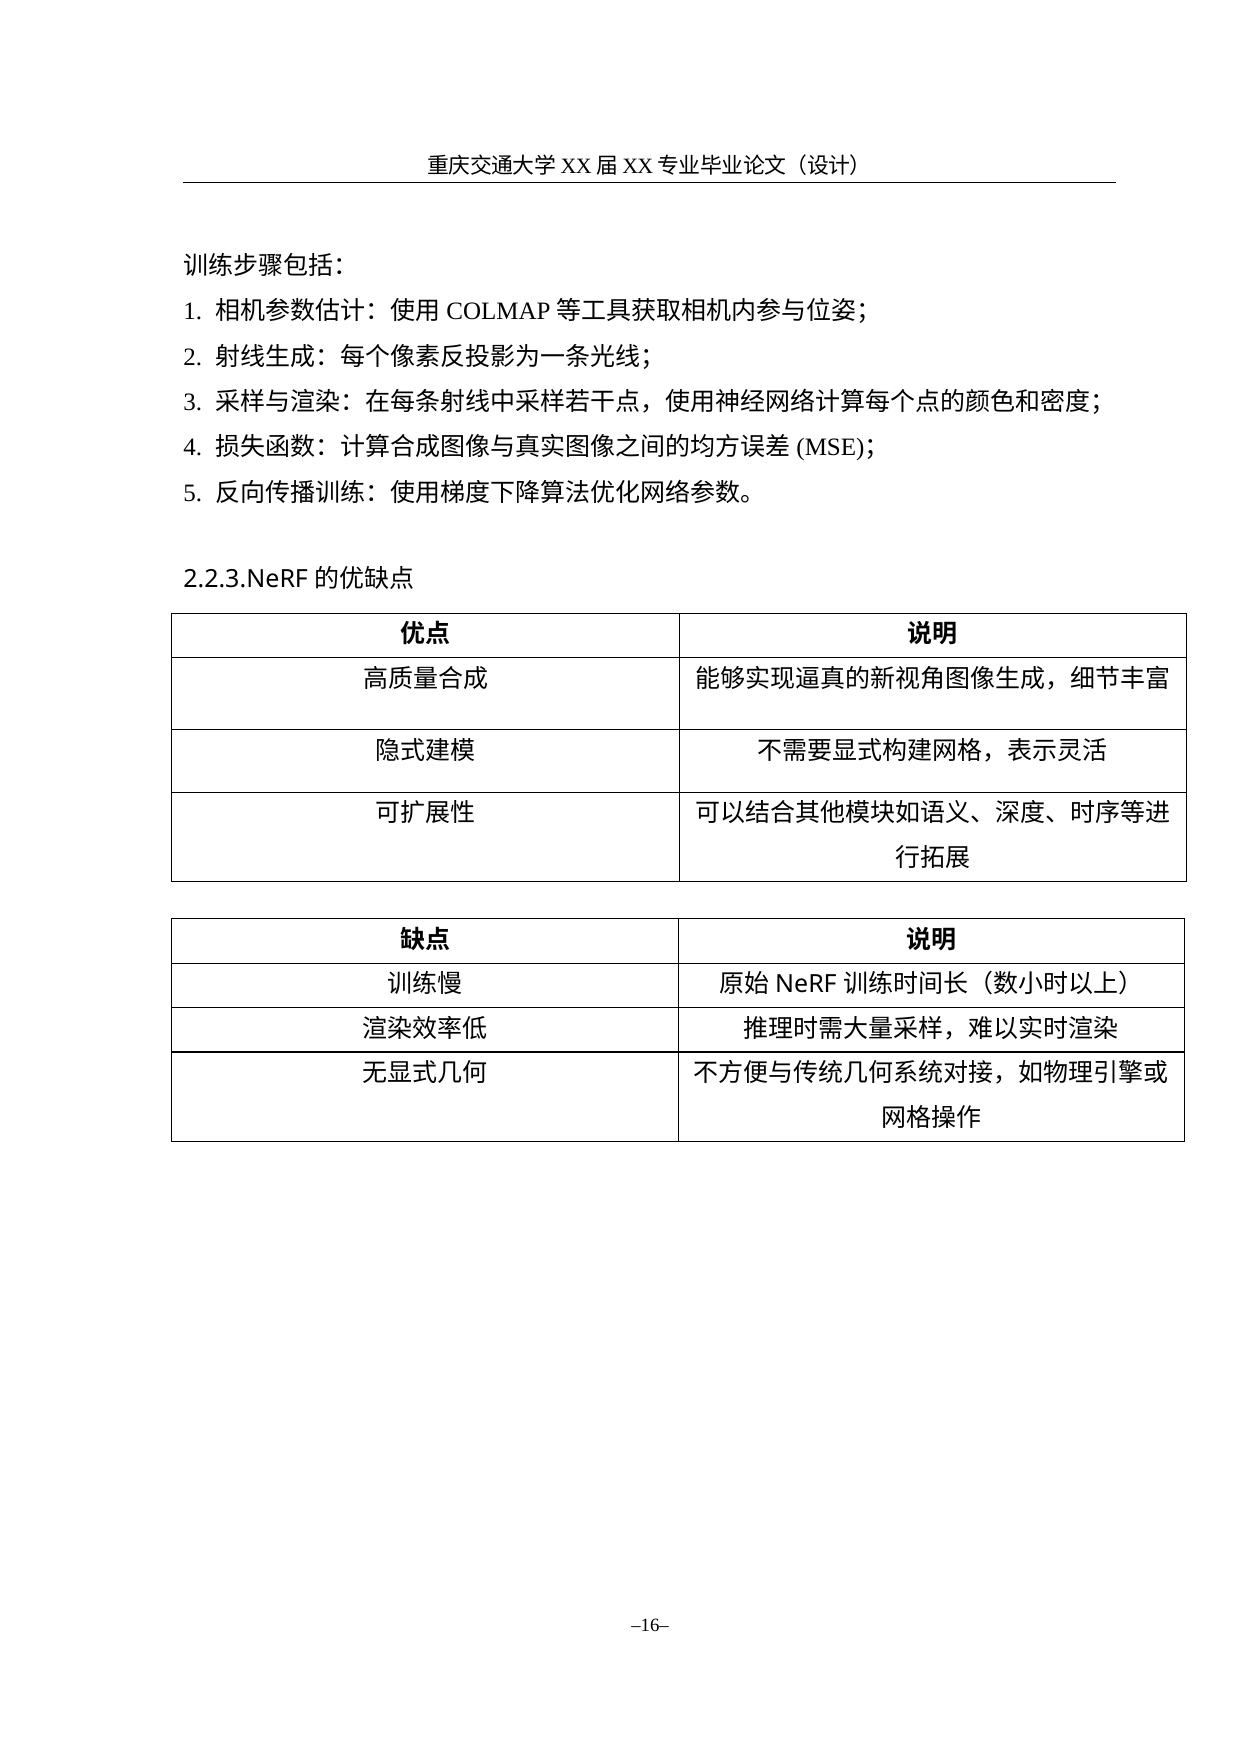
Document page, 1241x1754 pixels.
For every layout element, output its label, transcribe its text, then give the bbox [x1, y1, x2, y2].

table_cell 不方便与传统几何系统对接，如物理引擎或网格操作 [679, 1053, 1184, 1141]
table_cell 训练慢 [172, 964, 678, 1007]
table_cell 可以结合其他模块如语义、深度、时序等进行拓展 [680, 793, 1186, 881]
table_cell 可扩展性 [172, 793, 679, 881]
list 相机参数估计：使用 COLMAP 等工具获取相机内参与位姿； [183, 291, 1116, 327]
table_header 缺点 [172, 919, 678, 963]
table_cell 推理时需大量采样，难以实时渲染 [679, 1008, 1184, 1051]
table_cell 渲染效率低 [172, 1008, 678, 1051]
text 训练步骤包括： [183, 246, 1116, 282]
list 反向传播训练：使用梯度下降算法优化网络参数。 [183, 472, 1116, 508]
list 采样与渲染：在每条射线中采样若干点，使用神经网络计算每个点的颜色和密度； [183, 381, 1116, 418]
table_cell 隐式建模 [172, 730, 679, 792]
table_cell 无显式几何 [172, 1053, 678, 1141]
table_header 说明 [680, 614, 1186, 657]
table_cell 高质量合成 [172, 658, 679, 729]
table_cell 不需要显式构建网格，表示灵活 [680, 730, 1186, 792]
table_header 说明 [679, 919, 1184, 963]
list 损失函数：计算合成图像与真实图像之间的均方误差 (MSE)； [183, 427, 1116, 463]
subtitle 2.2.3.NeRF 的优缺点 [183, 558, 1116, 595]
table_cell 原始 NeRF 训练时间长（数小时以上） [679, 964, 1184, 1007]
table_header 优点 [172, 614, 679, 657]
list 射线生成：每个像素反投影为一条光线； [183, 336, 1116, 372]
table_cell 能够实现逼真的新视角图像生成，细节丰富 [680, 658, 1186, 729]
